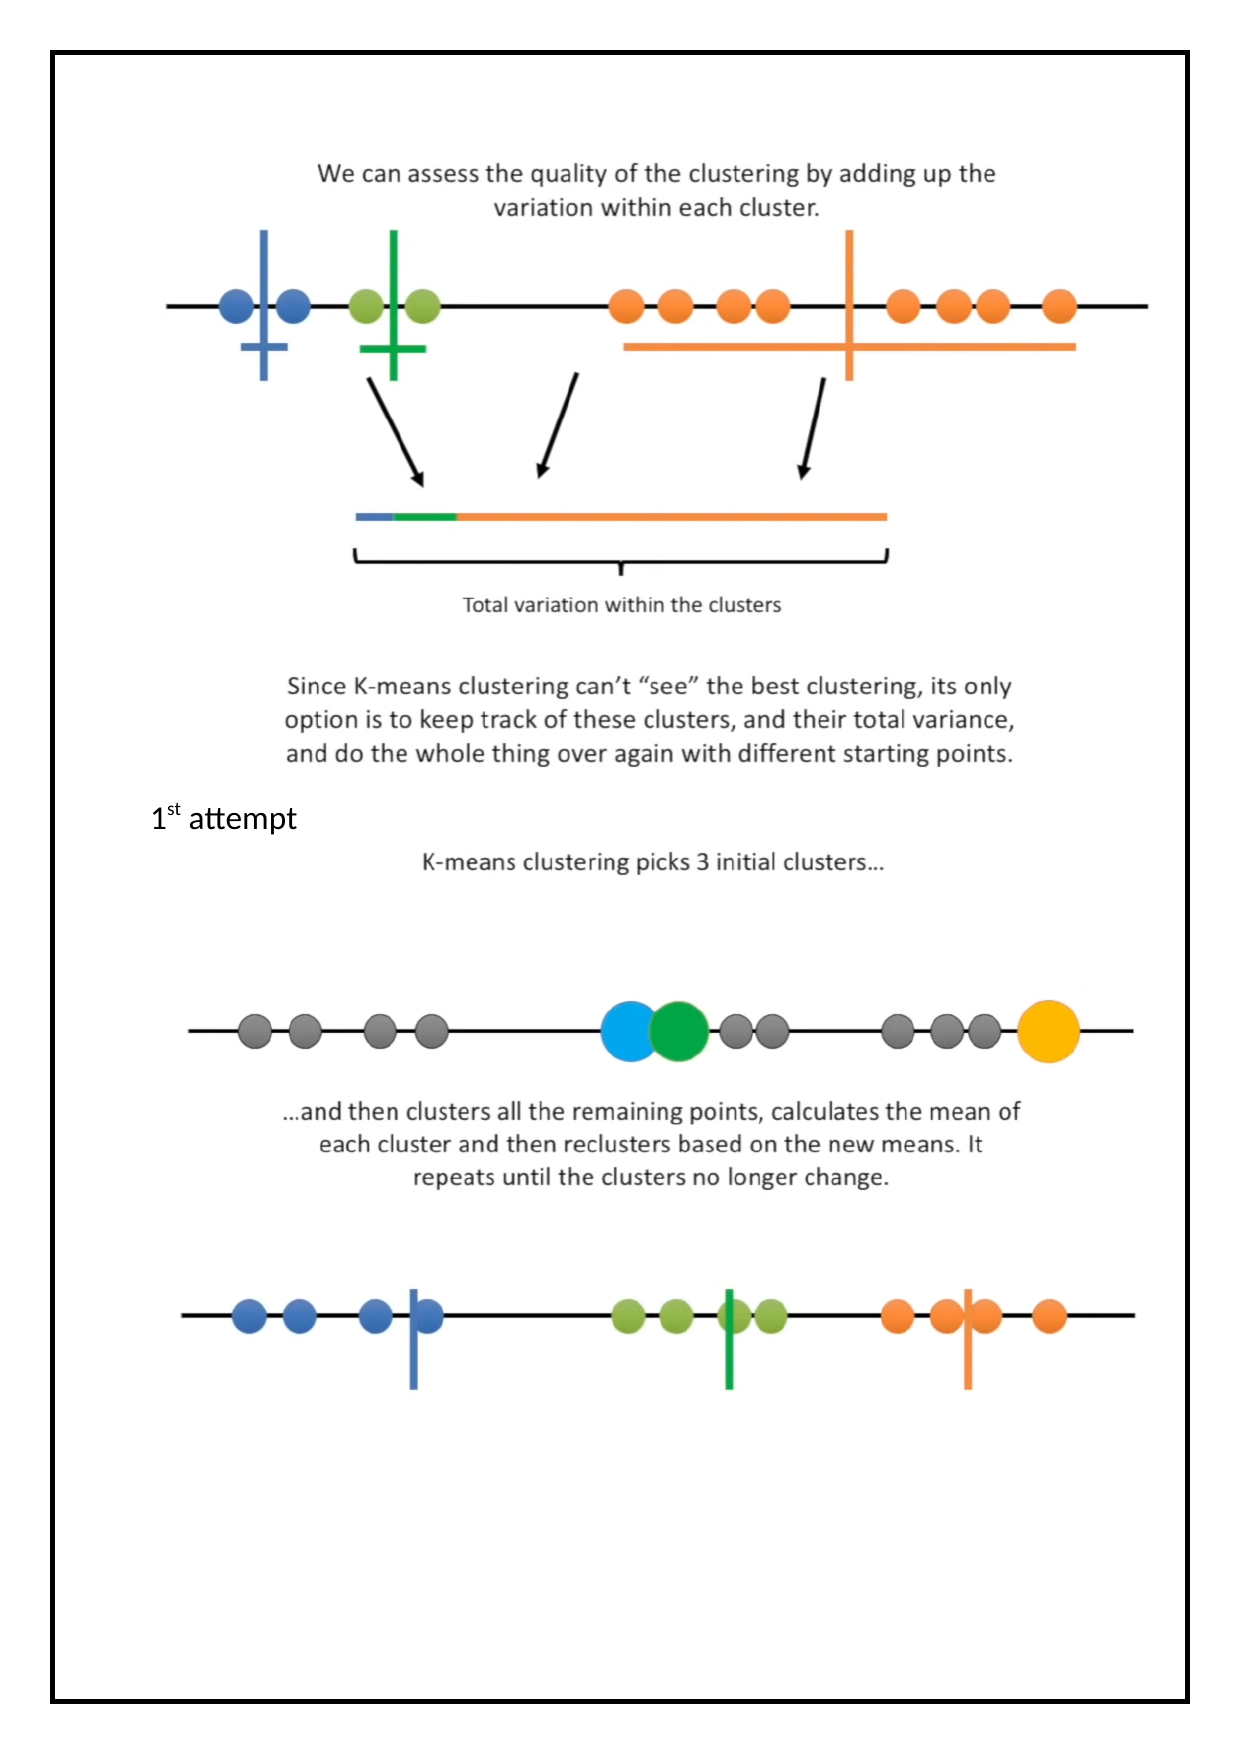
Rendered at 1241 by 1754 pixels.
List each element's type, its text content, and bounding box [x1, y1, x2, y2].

picture [150, 1099, 1174, 1416]
text 1st attempt [150, 797, 1090, 839]
picture [150, 150, 1154, 778]
picture [150, 839, 1174, 1097]
